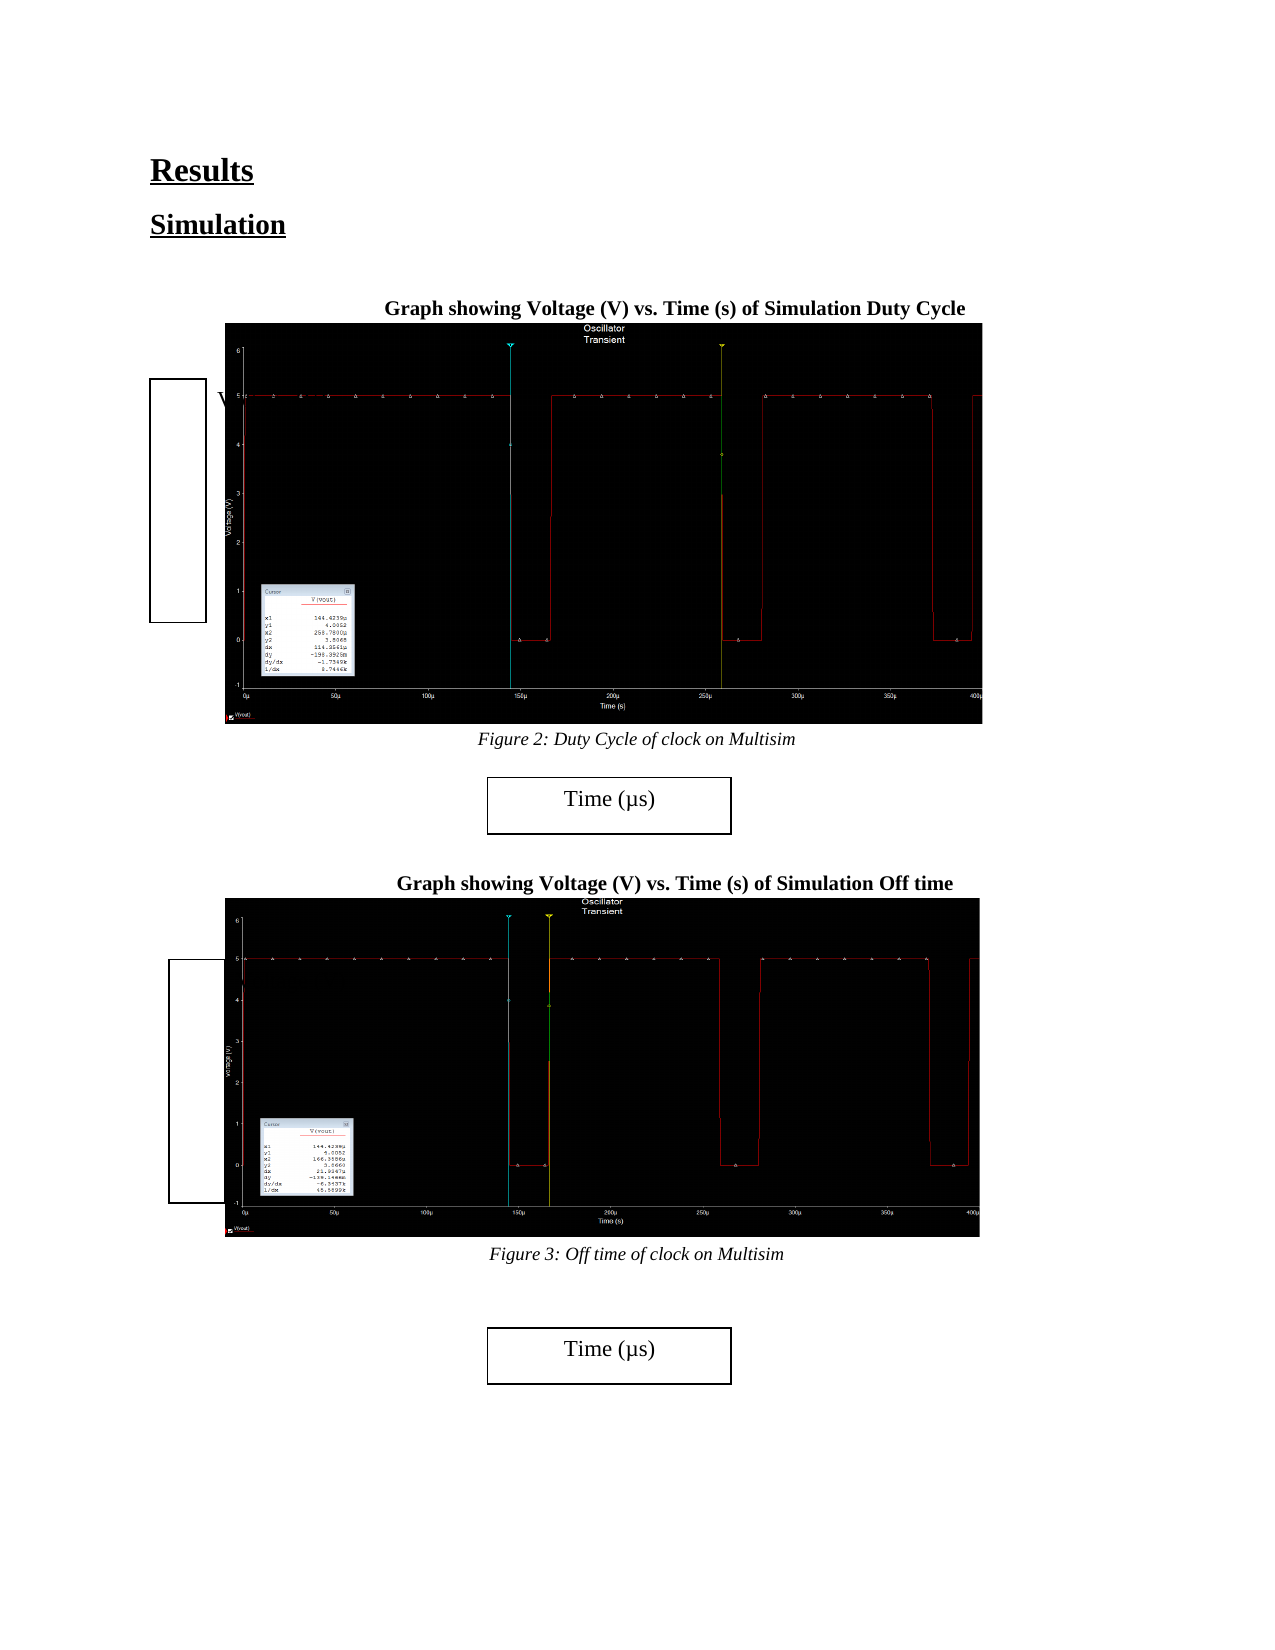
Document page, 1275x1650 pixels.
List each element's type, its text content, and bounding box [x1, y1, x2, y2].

picture [225, 898, 980, 1237]
text Figure 3: Off time of clock on Multisim [150, 1242, 1125, 1264]
text Results [150, 150, 1125, 188]
picture [225, 323, 983, 724]
text Simulation [150, 207, 1125, 241]
text Graph showing Voltage (V) vs. Time (s) of Simulation Duty Cycle [225, 296, 1125, 320]
text Figure 2: Duty Cycle of clock on Multisim [150, 727, 1125, 749]
text Graph showing Voltage (V) vs. Time (s) of Simulation Off time [225, 871, 1125, 895]
